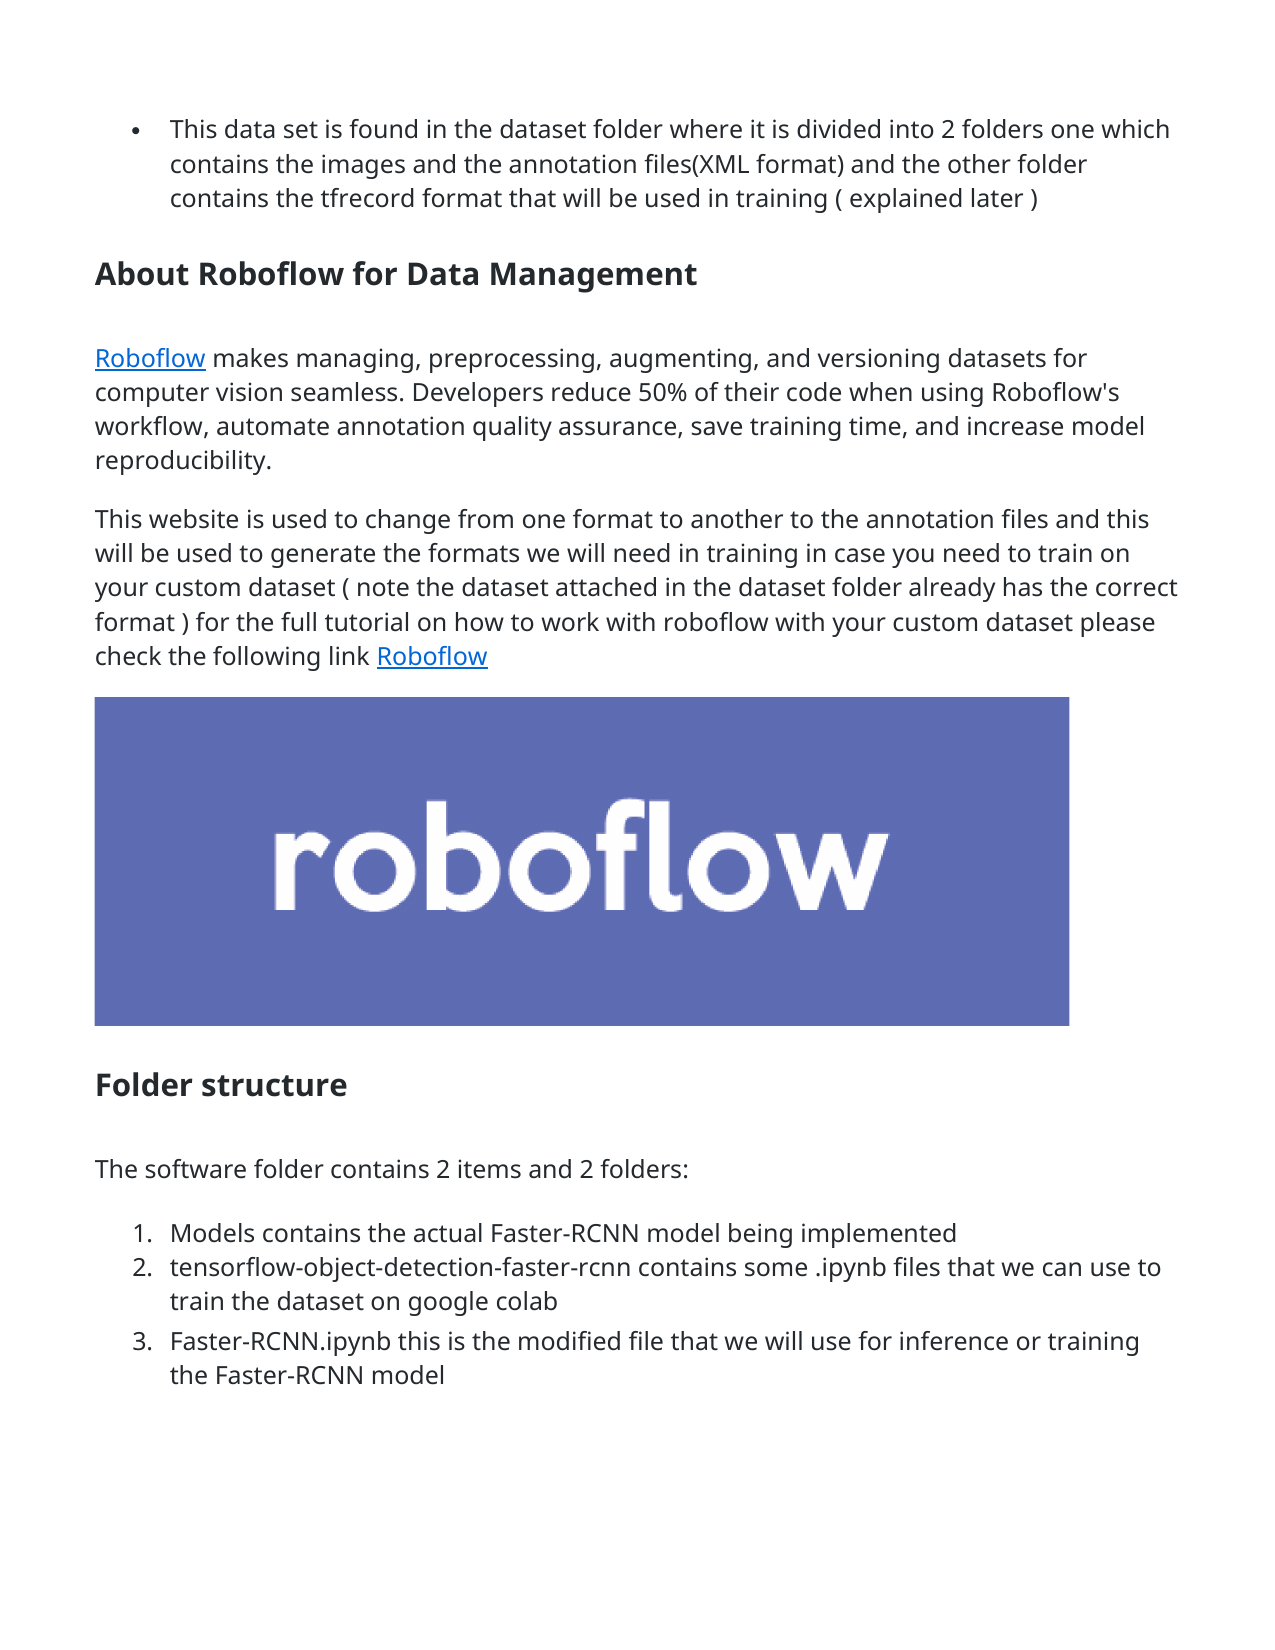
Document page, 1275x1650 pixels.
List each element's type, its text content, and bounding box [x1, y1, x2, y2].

list This data set is found in the dataset folder where it is divided into 2 folders one which contains the images and the annotation files(XML format) and the other folder contains the tfrecord format that will be used in training ( explained later ) [132, 112, 1181, 214]
subtitle Folder structure [94, 1063, 1181, 1106]
list tensorflow-object-detection-faster-rcnn contains some .ipynb files that we can use to train the dataset on google colab [132, 1249, 1181, 1317]
list Faster-RCNN.ipynb this is the modified file that we will use for inference or training the Faster-RCNN model [132, 1324, 1181, 1392]
text This website is used to change from one format to another to the annotation files and this will be used to generate the formats we will need in training in case you need to train on your custom dataset ( note the dataset attached in the dataset folder already has the correct format ) for the full tutorial on how to work with roboflow with your custom dataset please check the following link Roboflow [94, 502, 1181, 672]
text Roboflow makes managing, preprocessing, augmenting, and versioning datasets for computer vision seamless. Developers reduce 50% of their code when using Roboflow's workflow, automate annotation quality assurance, save training time, and increase model reproducibility. [94, 341, 1181, 477]
list Models contains the actual Faster-RCNN model being implemented [132, 1215, 1181, 1249]
picture [94, 697, 1070, 1026]
subtitle About Roboflow for Data Management [94, 252, 1181, 294]
text The software folder contains 2 items and 2 folders: [94, 1152, 1181, 1186]
